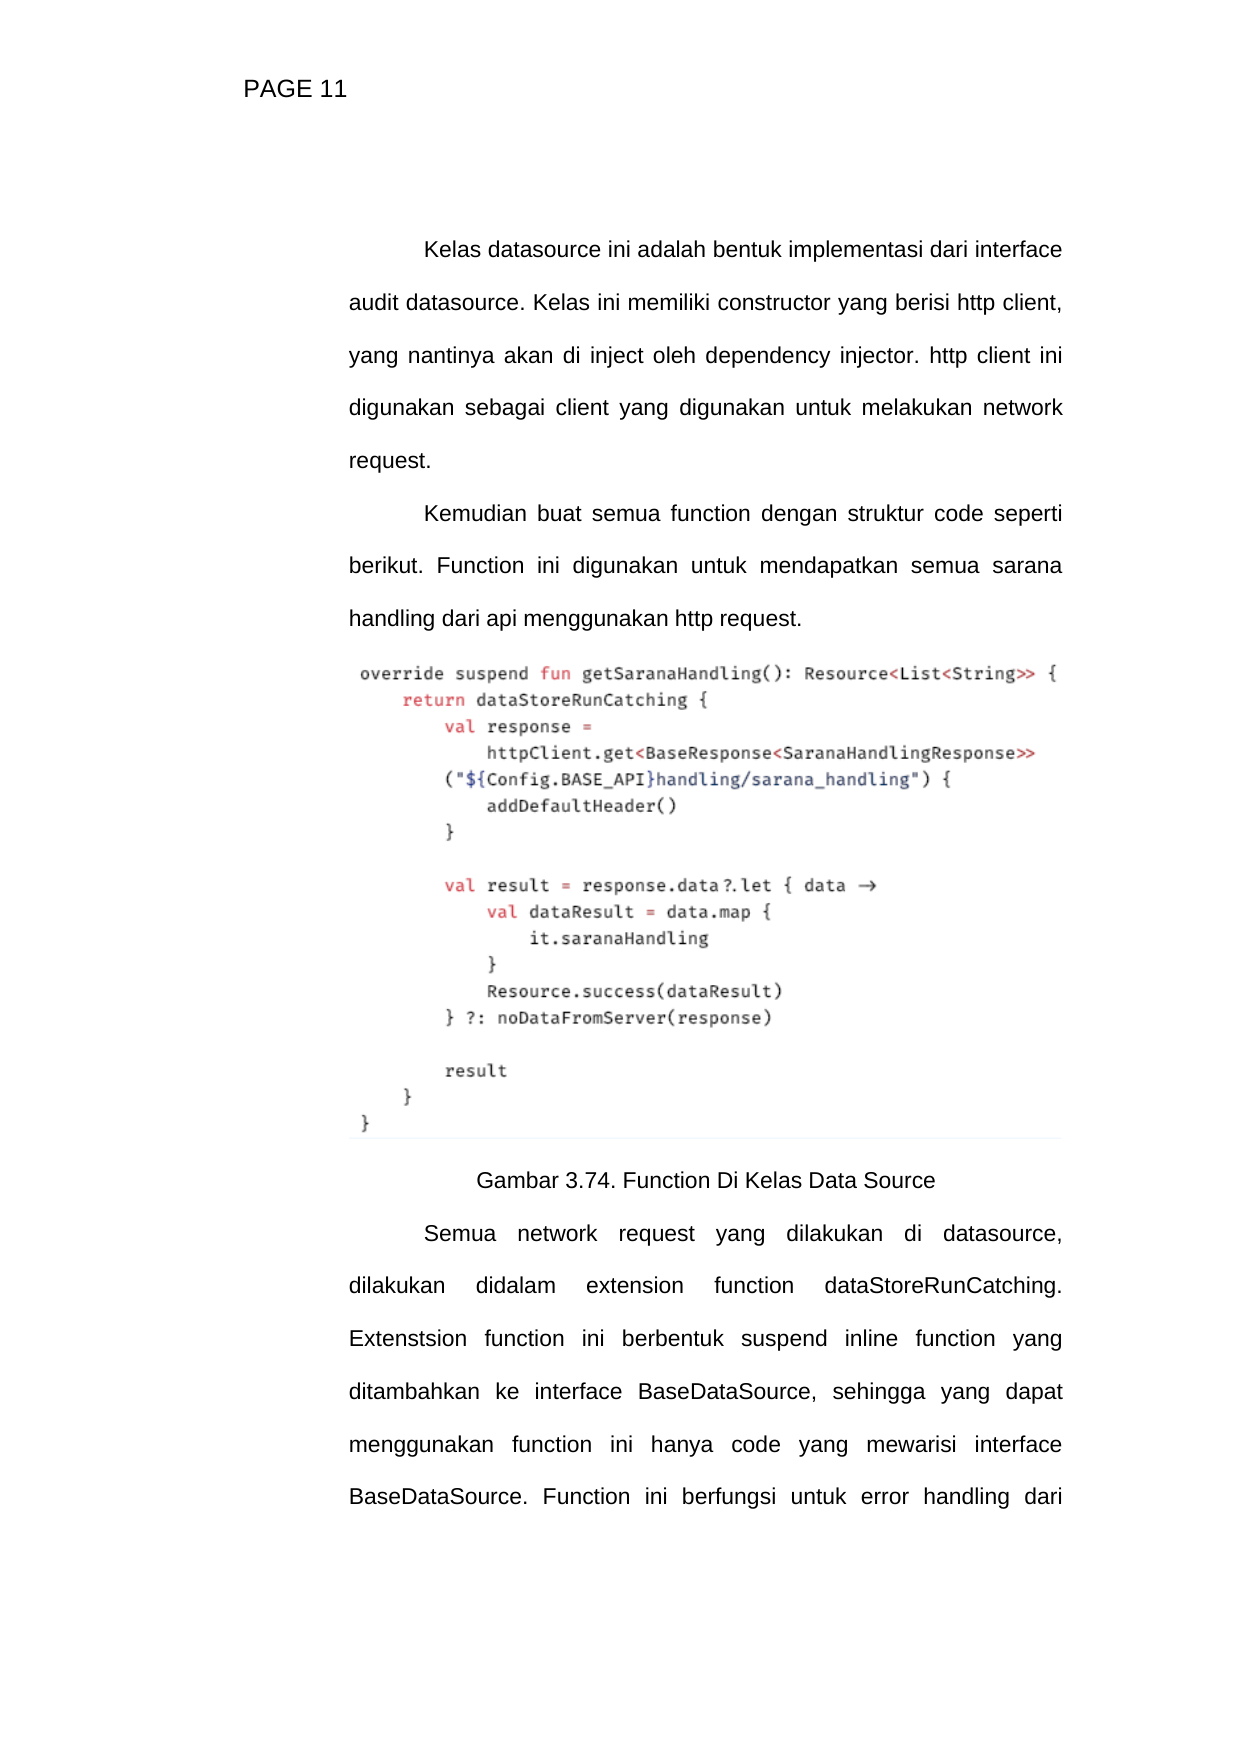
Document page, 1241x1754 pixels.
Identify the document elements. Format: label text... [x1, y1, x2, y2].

picture [348, 657, 1062, 1139]
text Kemudian buat semua function dengan struktur code seperti berikut. Function ini digunakan untuk mendapatkan semua sarana handling dari api menggunakan http request. [349, 500, 1063, 632]
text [349, 1220, 1063, 1509]
text Gambar 3.74. Function Di Kelas Data Source [349, 1167, 1063, 1193]
text Kelas datasource ini adalah bentuk implementasi dari interface audit datasource. Kelas ini memiliki constructor yang berisi http client, yang nantinya akan di inject oleh dependency injector. http client ini digunakan sebagai client yang digunakan untuk melakukan network request. [349, 236, 1063, 473]
